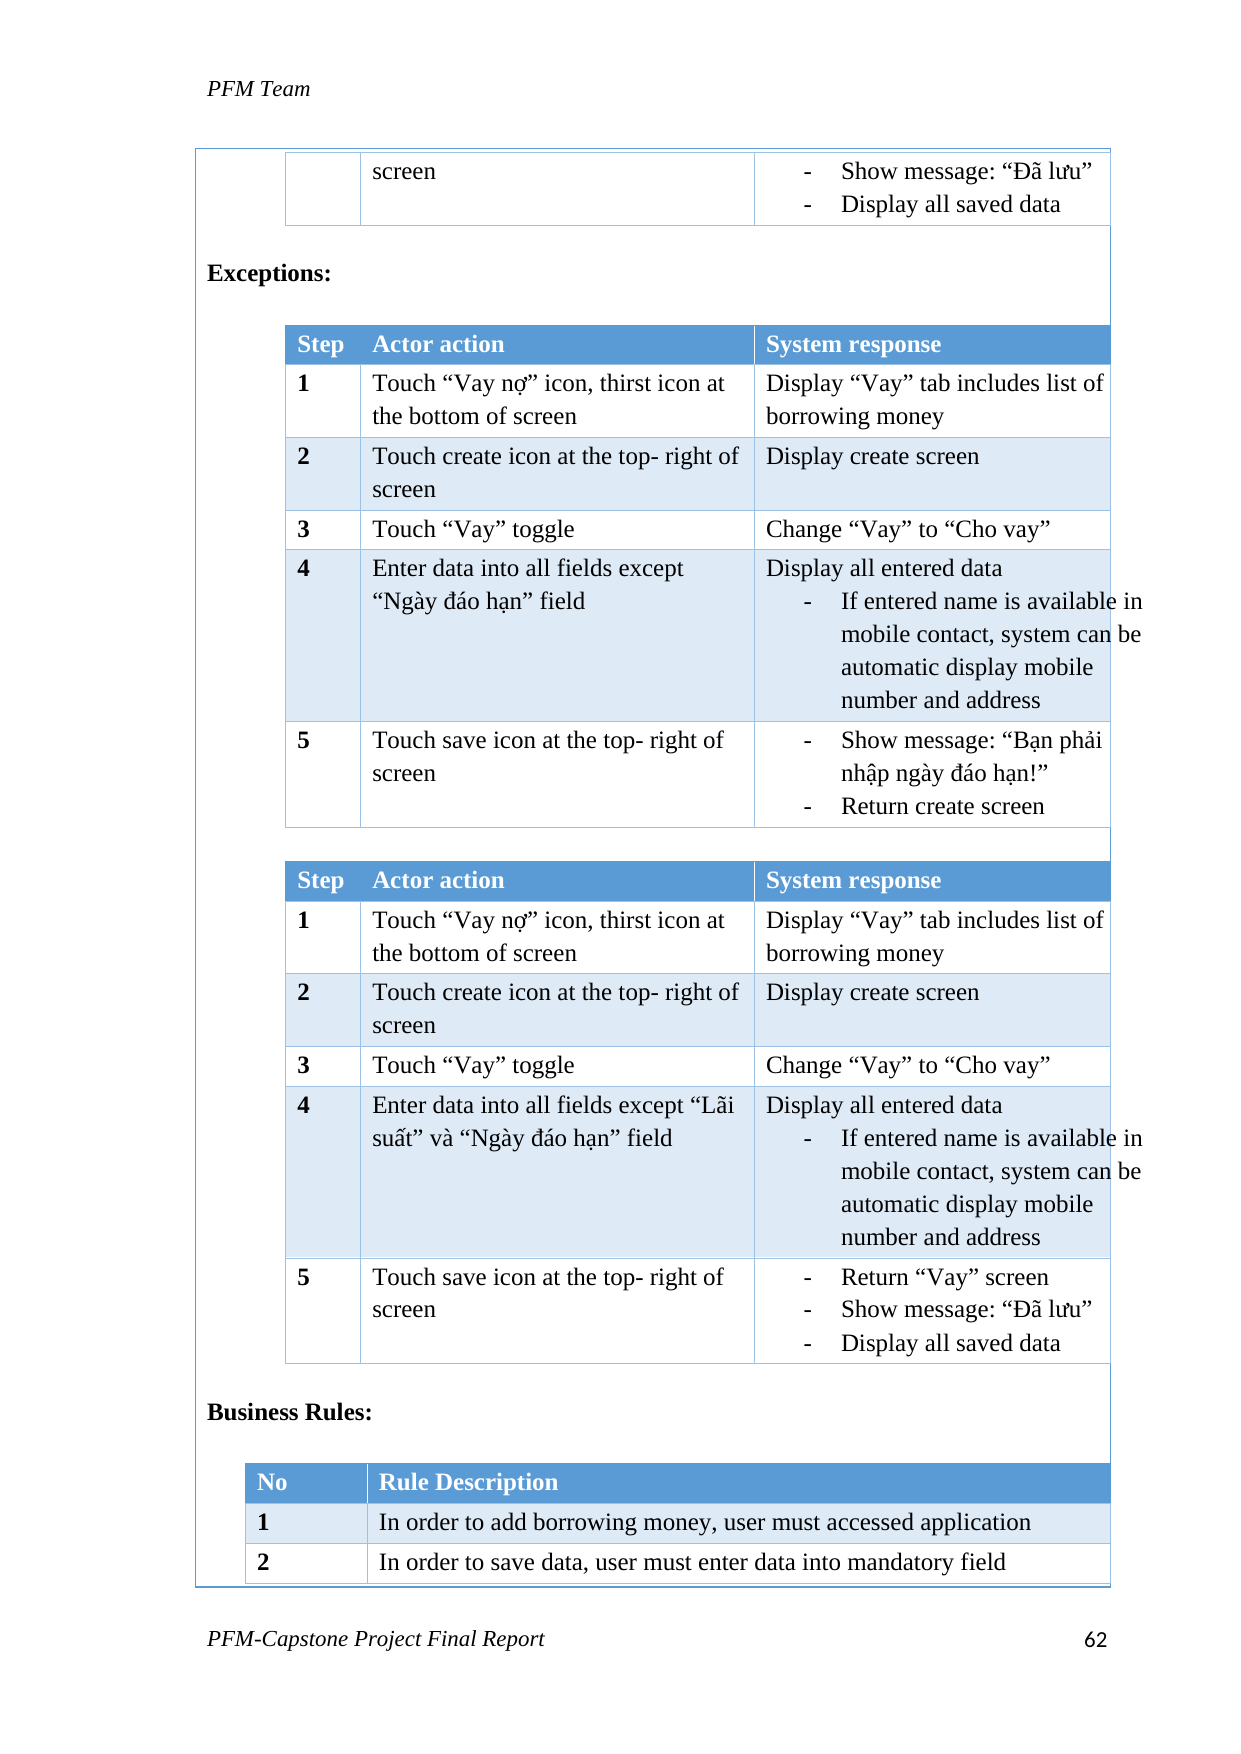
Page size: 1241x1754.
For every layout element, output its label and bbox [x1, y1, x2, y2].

table_cell [196, 149, 1110, 1586]
